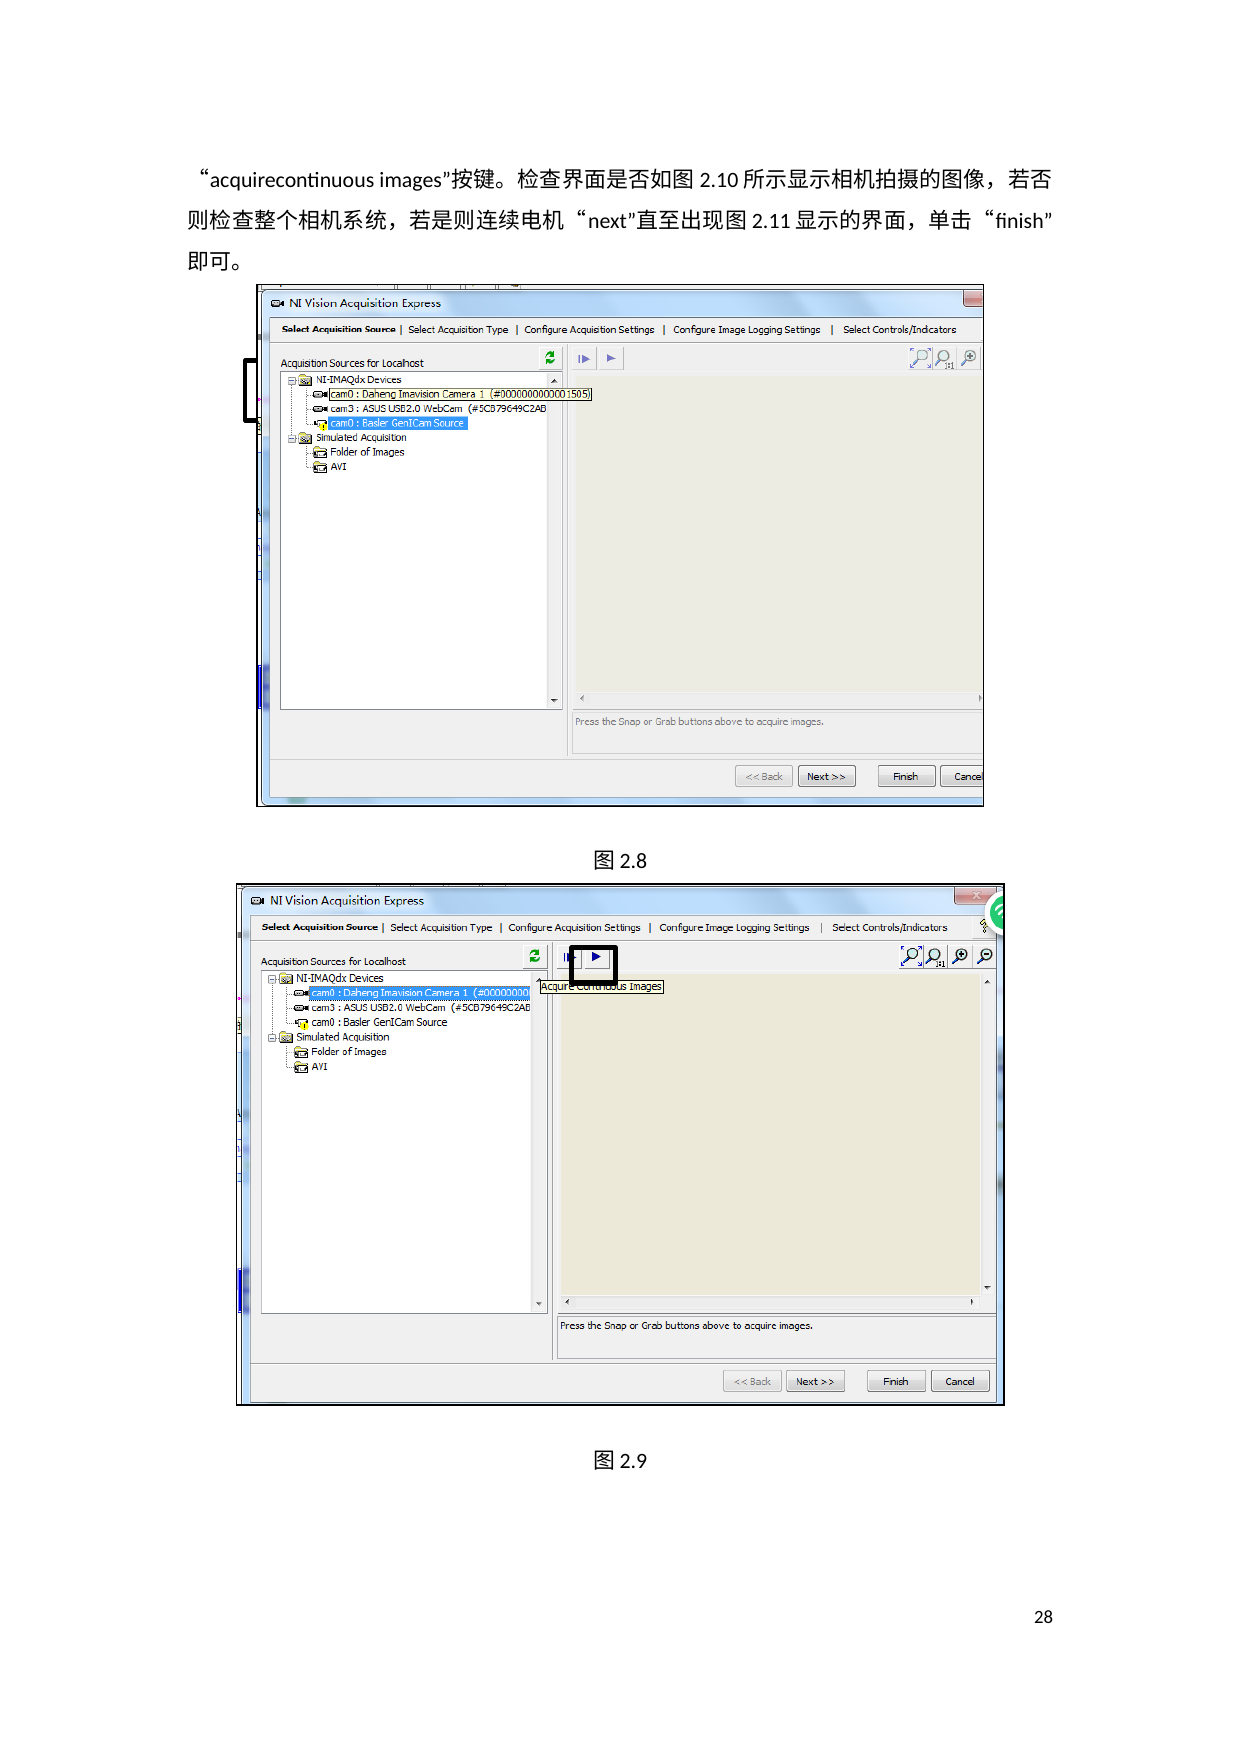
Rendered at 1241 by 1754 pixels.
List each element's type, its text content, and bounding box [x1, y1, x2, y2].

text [187, 162, 1053, 276]
picture [258, 285, 983, 806]
text 图2.8 [187, 843, 1053, 875]
picture [237, 885, 1003, 1404]
text 图2.9 [187, 1442, 1053, 1475]
